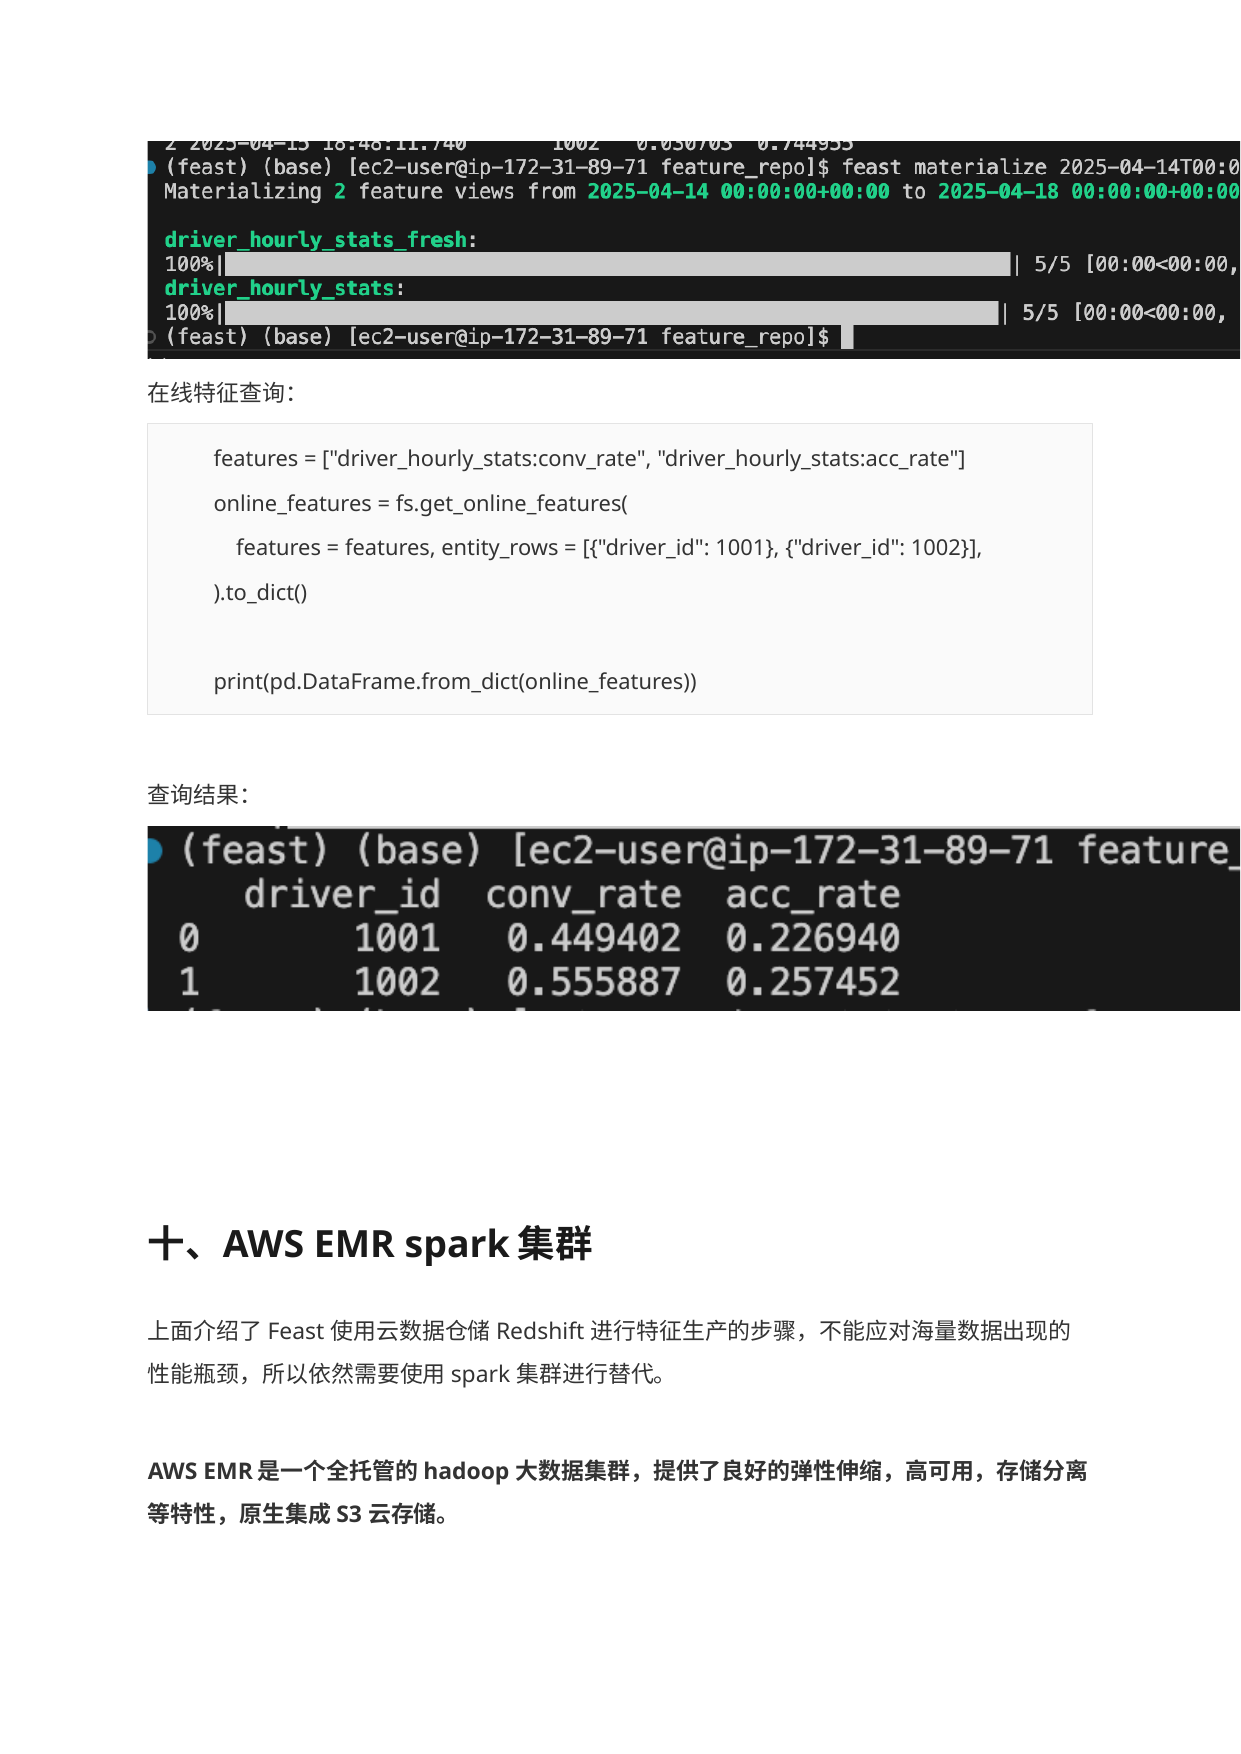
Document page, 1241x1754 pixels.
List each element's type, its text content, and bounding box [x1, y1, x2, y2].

text 查询结果： [148, 777, 1093, 810]
text 上面介绍了 Feast 使用云数据仓储 Redshift 进行特征生产的步骤，不能应对海量数据出现的性能瓶颈，所以依然需要使用 spark 集群进行替代。 [148, 1313, 1093, 1389]
list AWS EMR是一个全托管的 hadoop 大数据集群，提供了良好的弹性伸缩，高可用，存储分离等特性，原生集成 S3 云存储。 [148, 1453, 1093, 1529]
picture [147, 141, 1241, 359]
picture [147, 826, 1241, 1011]
text 在线特征查询： [148, 375, 1093, 408]
subtitle 十、AWS EMR spark集群 [148, 1214, 1093, 1268]
